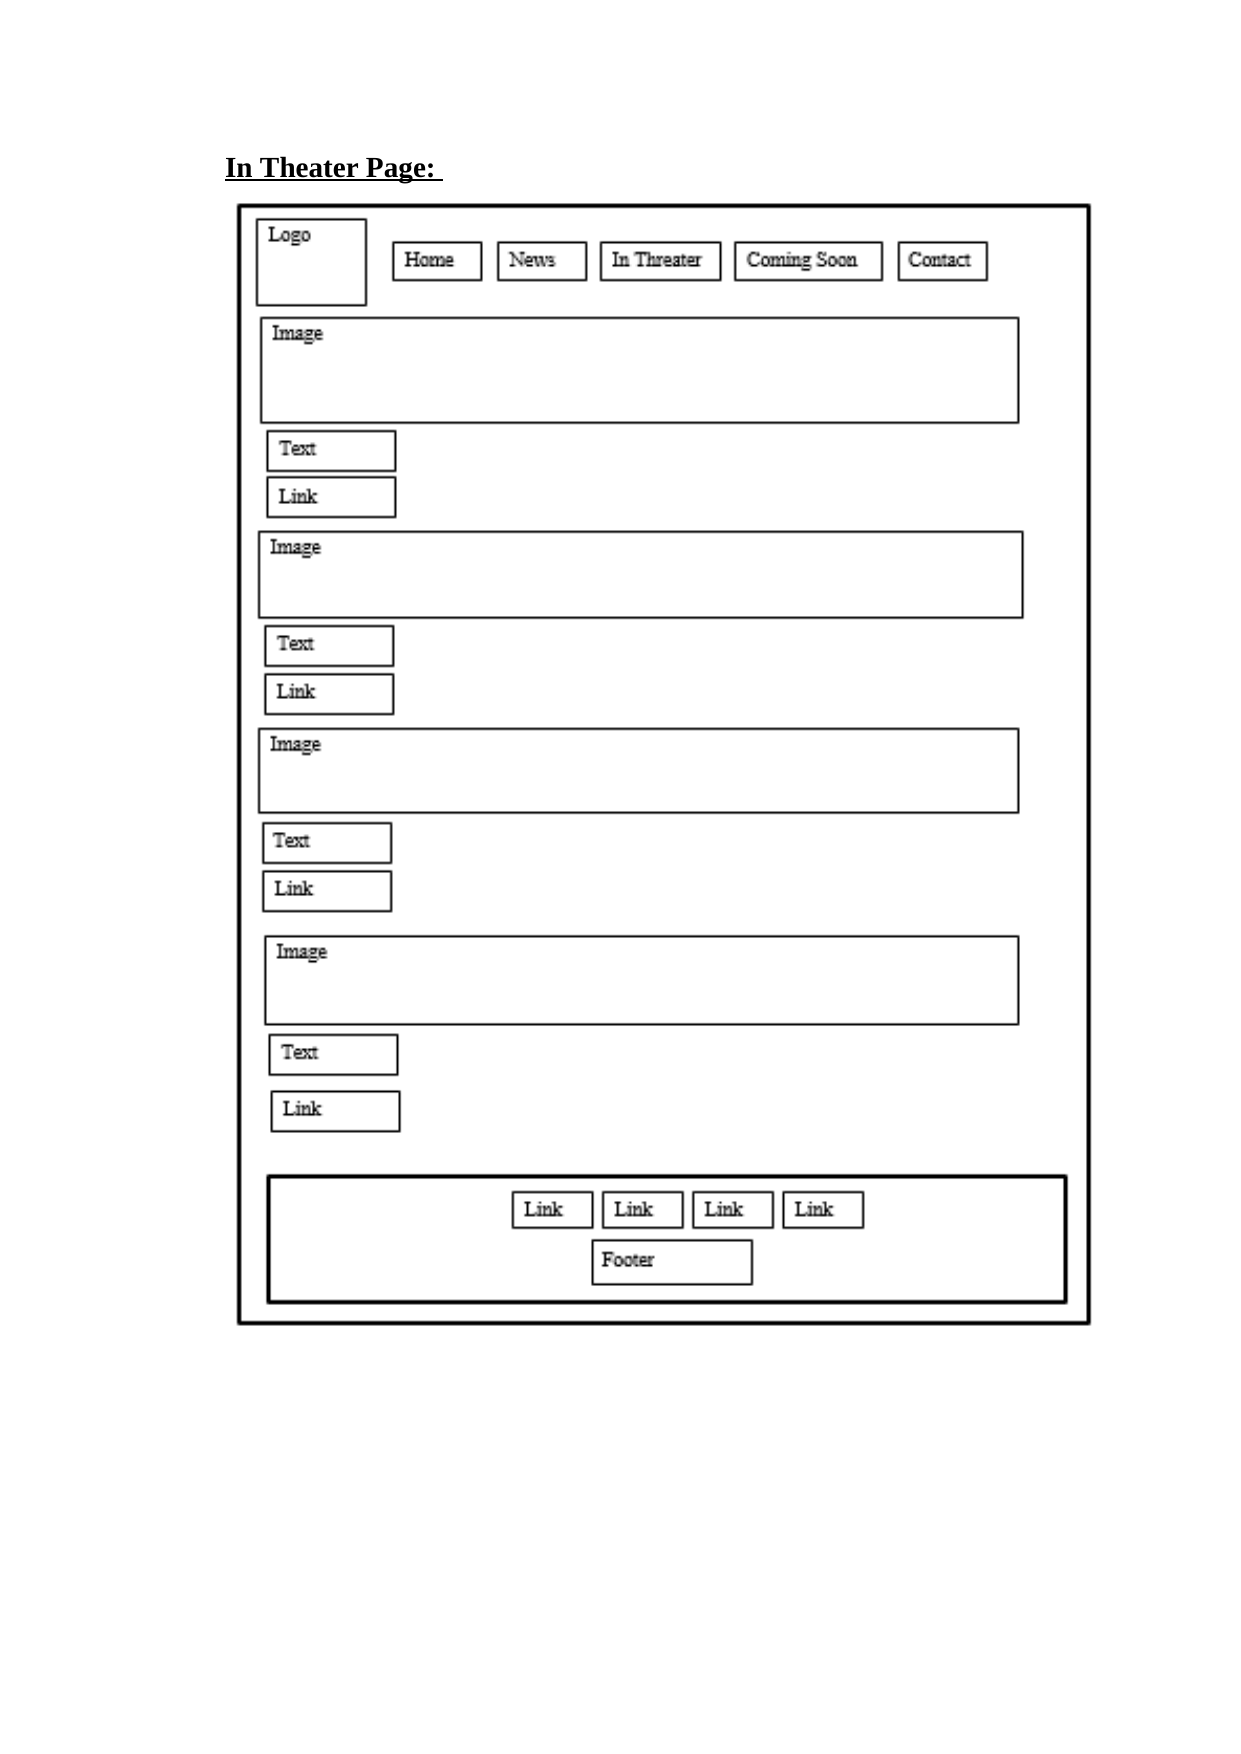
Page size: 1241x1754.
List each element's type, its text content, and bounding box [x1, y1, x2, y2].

list In Theater Page: [225, 150, 1090, 183]
picture [225, 200, 1106, 1330]
